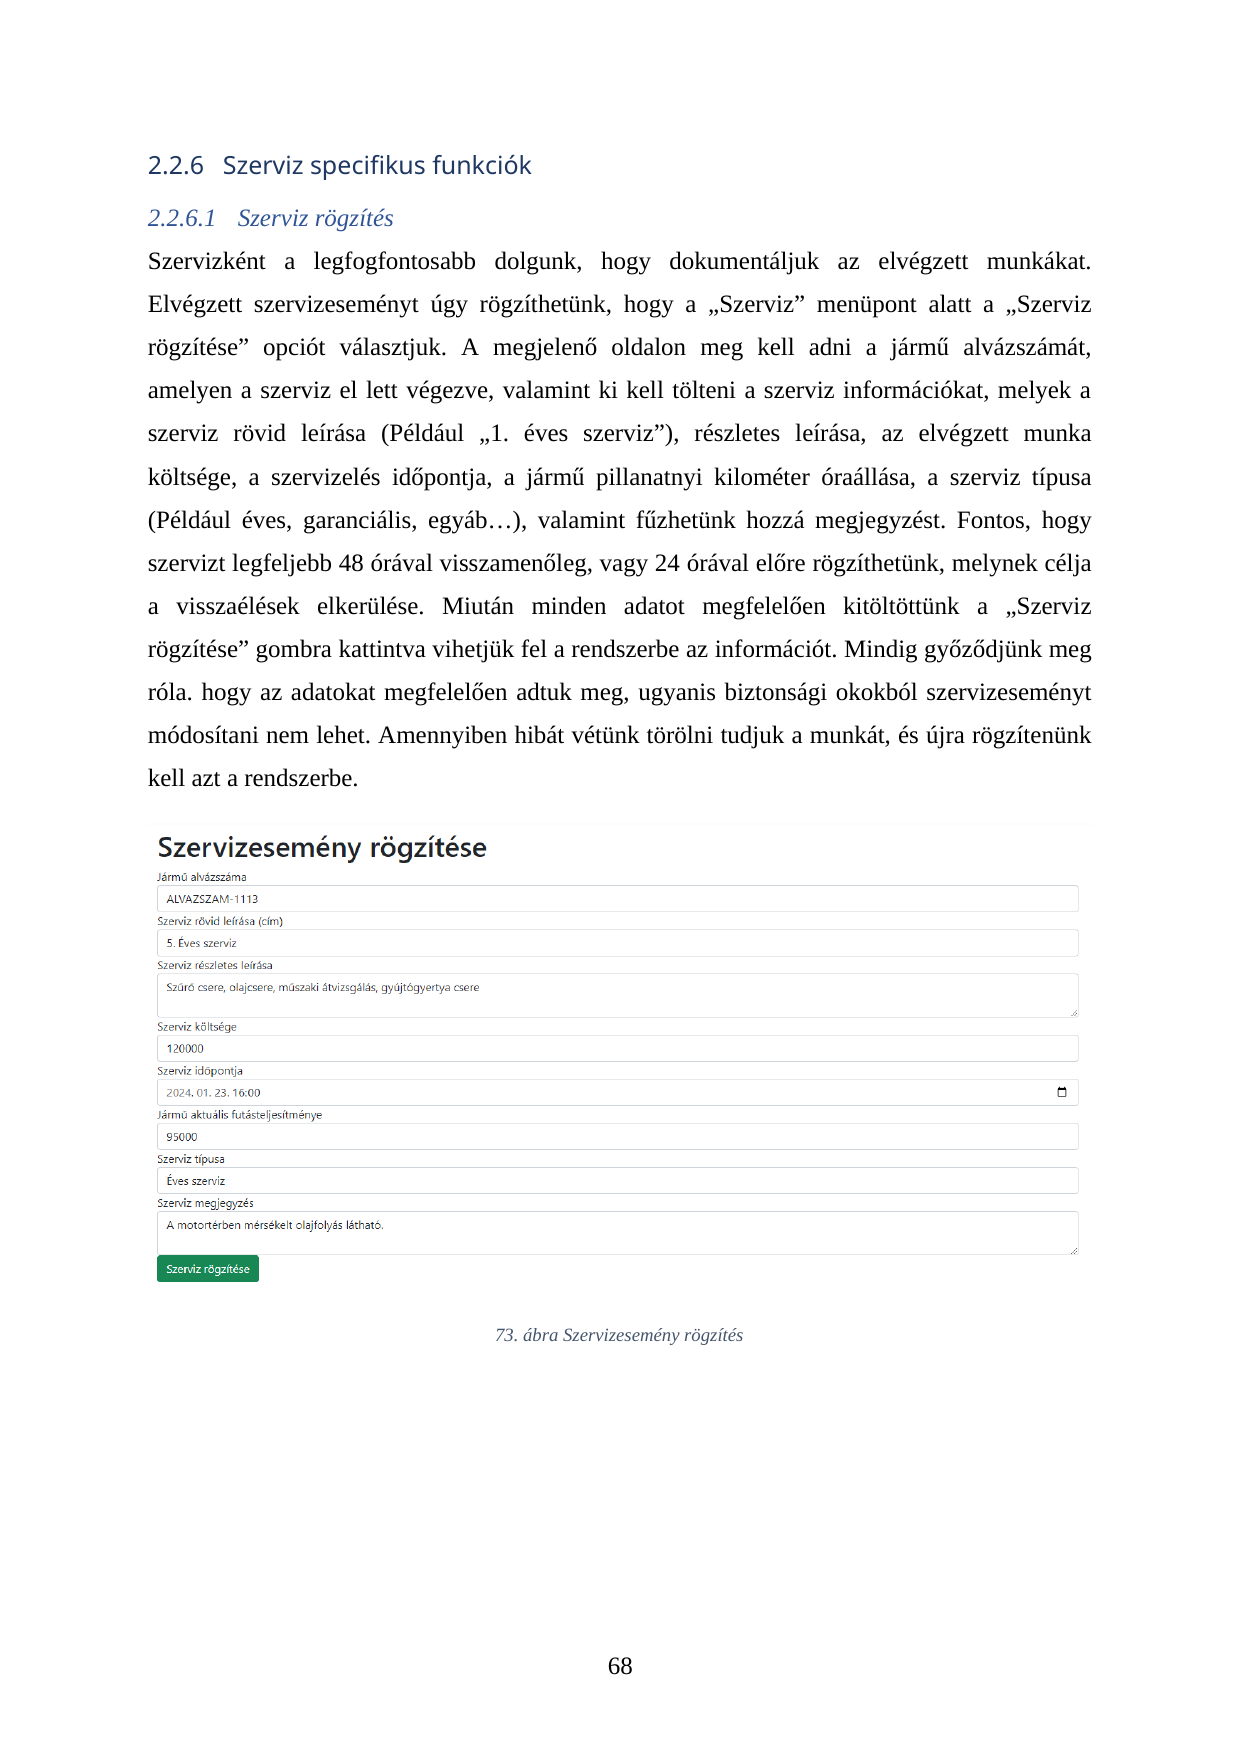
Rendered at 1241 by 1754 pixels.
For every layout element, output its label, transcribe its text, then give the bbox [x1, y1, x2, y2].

picture [147, 823, 1093, 1294]
subtitle Szerviz specifikus funkciók [148, 148, 1093, 182]
text Szervizként a legfogfontosabb dolgunk, hogy dokumentáljuk az elvégzett munkákat. Elvégzett szervizeseményt úgy rögzíthetünk, hogy a „Szerviz” menüpont alatt a „Szerviz rögzítése” opciót választjuk. A megjelenő oldalon meg kell adni a jármű alvázszámát, amelyen a szerviz el lett végezve, valamint ki kell tölteni a szerviz információkat, melyek a szerviz rövid leírása (Például „1. éves szerviz”), részletes leírása, az elvégzett munka költsége, a szervizelés időpontja, a jármű pillanatnyi kilométer óraállása, a szerviz típusa (Például éves, garanciális, egyáb…), valamint fűzhetünk hozzá megjegyzést. Fontos, hogy szervizt legfeljebb 48 órával visszamenőleg, vagy 24 órával előre rögzíthetünk, melynek célja a visszaélések elkerülése. Miután minden adatot megfelelően kitöltöttünk a „Szerviz rögzítése” gombra kattintva vihetjük fel a rendszerbe az információt. Mindig győződjünk meg róla. hogy az adatokat megfelelően adtuk meg, ugyanis biztonsági okokból szervizeseményt módosítani nem lehet. Amennyiben hibát vétünk törölni tudjuk a munkát, és újra rögzítenünk kell azt a rendszerbe. [148, 246, 1093, 792]
subtitle Szerviz rögzítés [148, 203, 1093, 232]
